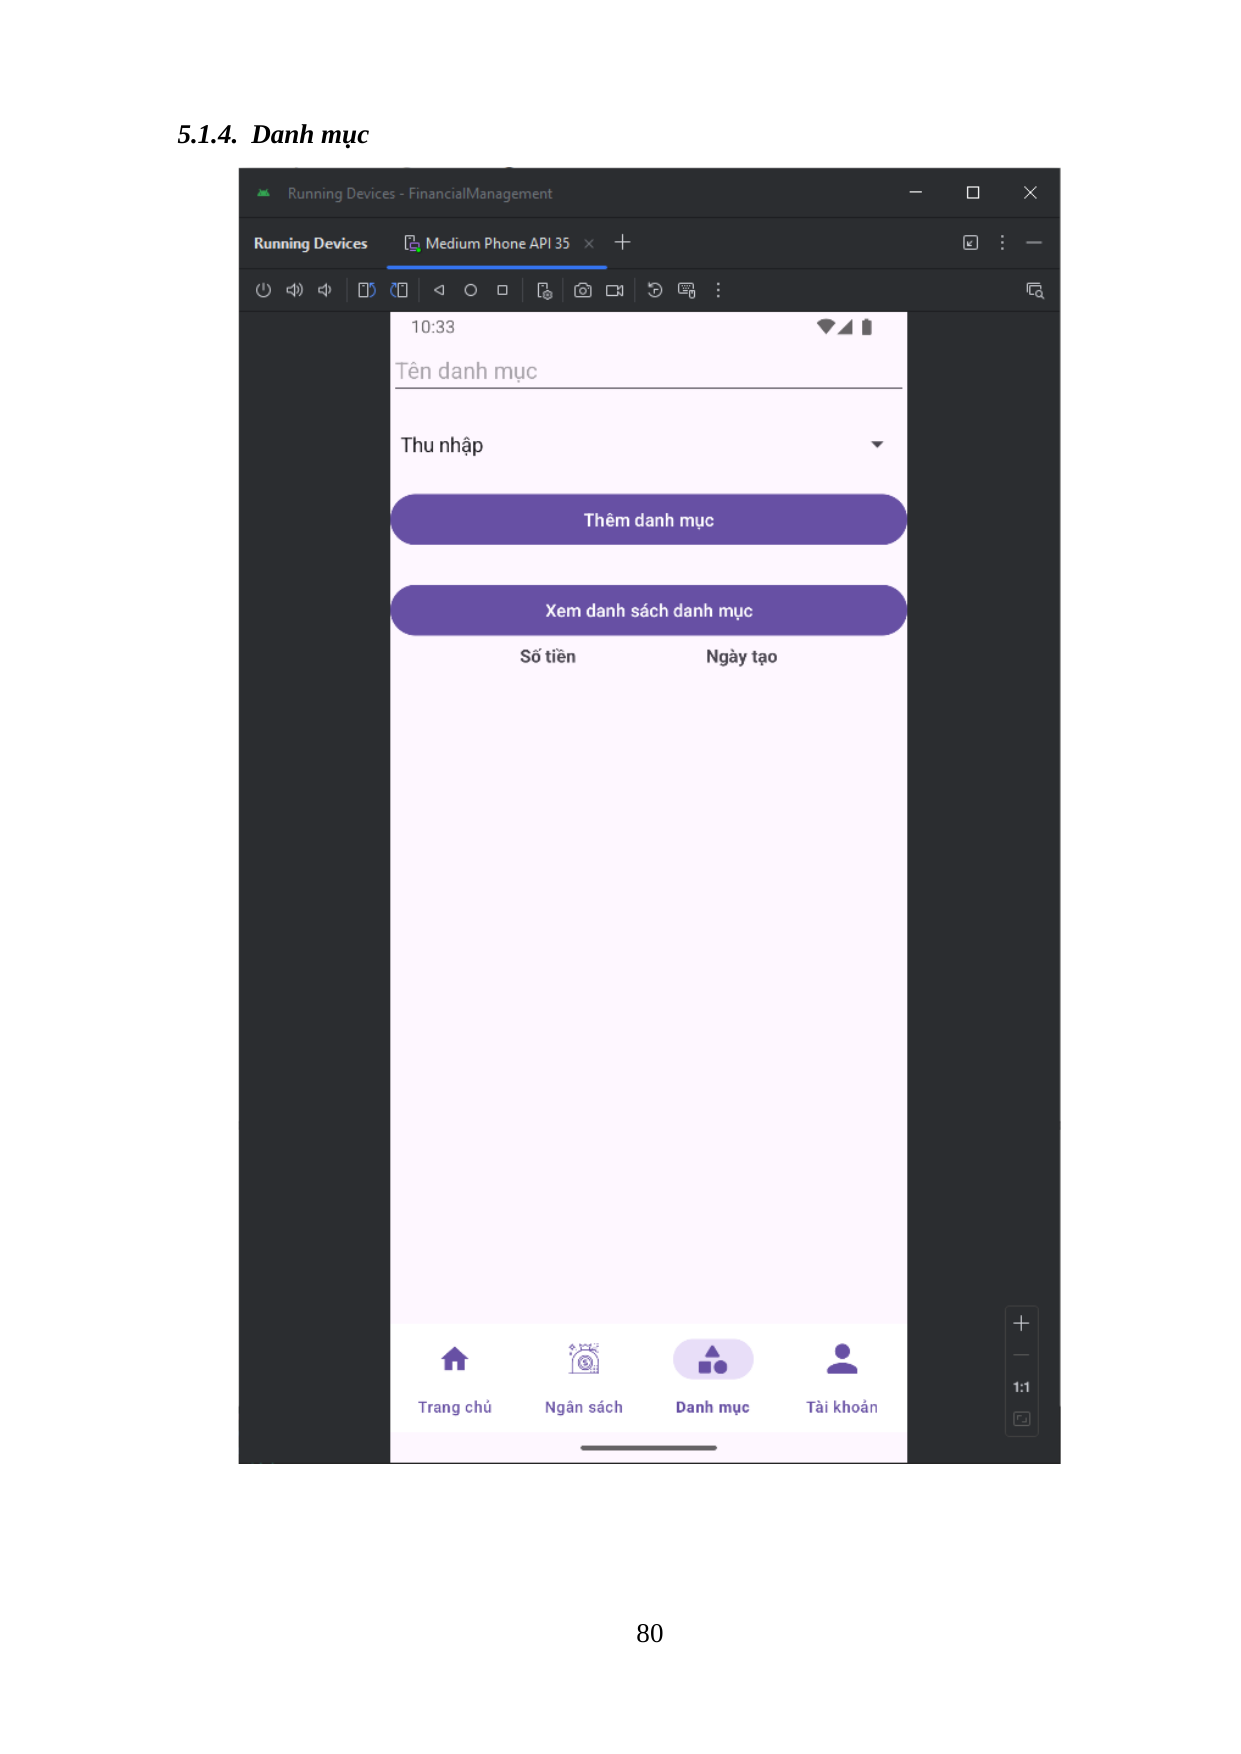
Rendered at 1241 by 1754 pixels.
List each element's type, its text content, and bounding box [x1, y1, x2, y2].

subtitle Danh mục [177, 118, 1122, 149]
picture [238, 167, 1061, 1464]
